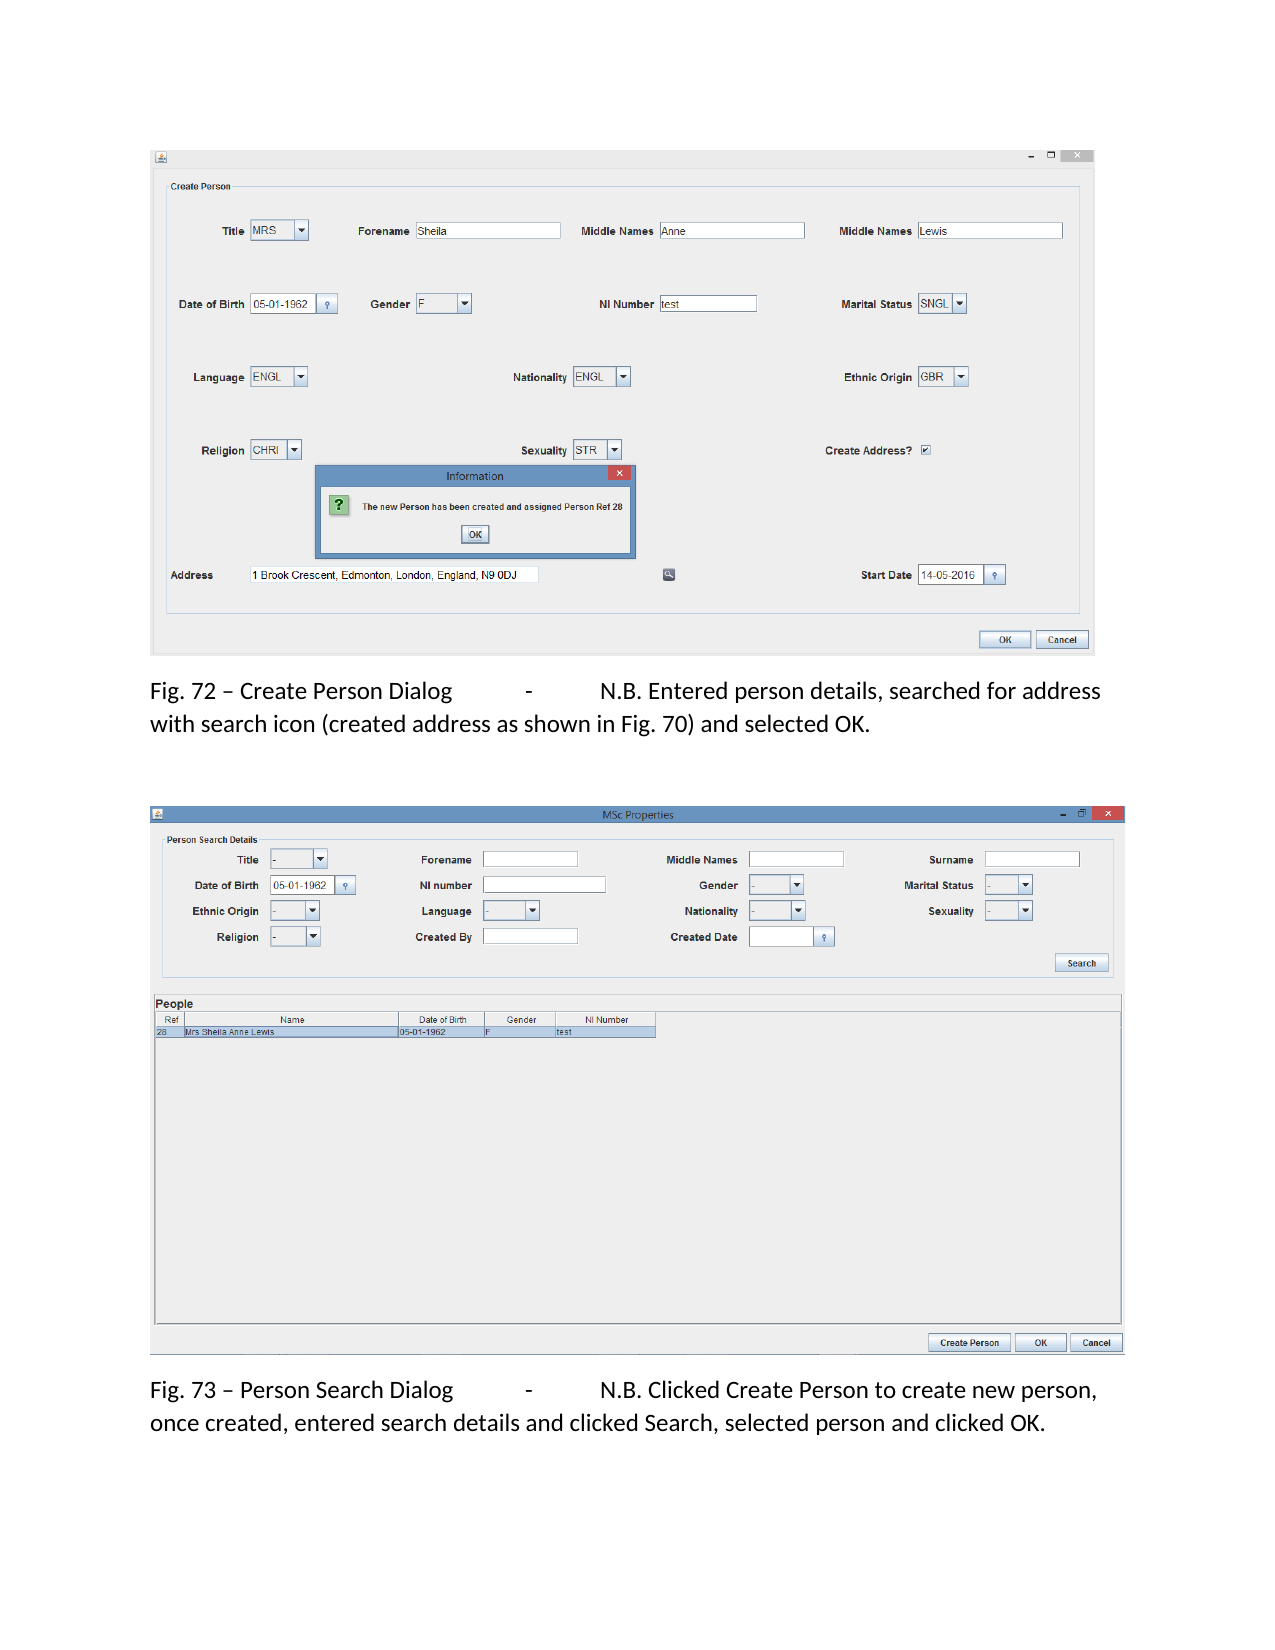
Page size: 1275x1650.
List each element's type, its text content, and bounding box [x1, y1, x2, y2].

text Fig. 72 – Create Person Dialog - N.B. Entered person details, searched for address with search icon (created address as shown in Fig. 70) and selected OK. [150, 675, 1125, 738]
text Fig. 73 – Person Search Dialog - N.B. Clicked Create Person to create new person, once created, entered search details and clicked Search, selected person and clicked OK. [150, 1374, 1125, 1437]
picture [150, 806, 1125, 1355]
picture [150, 150, 1096, 656]
